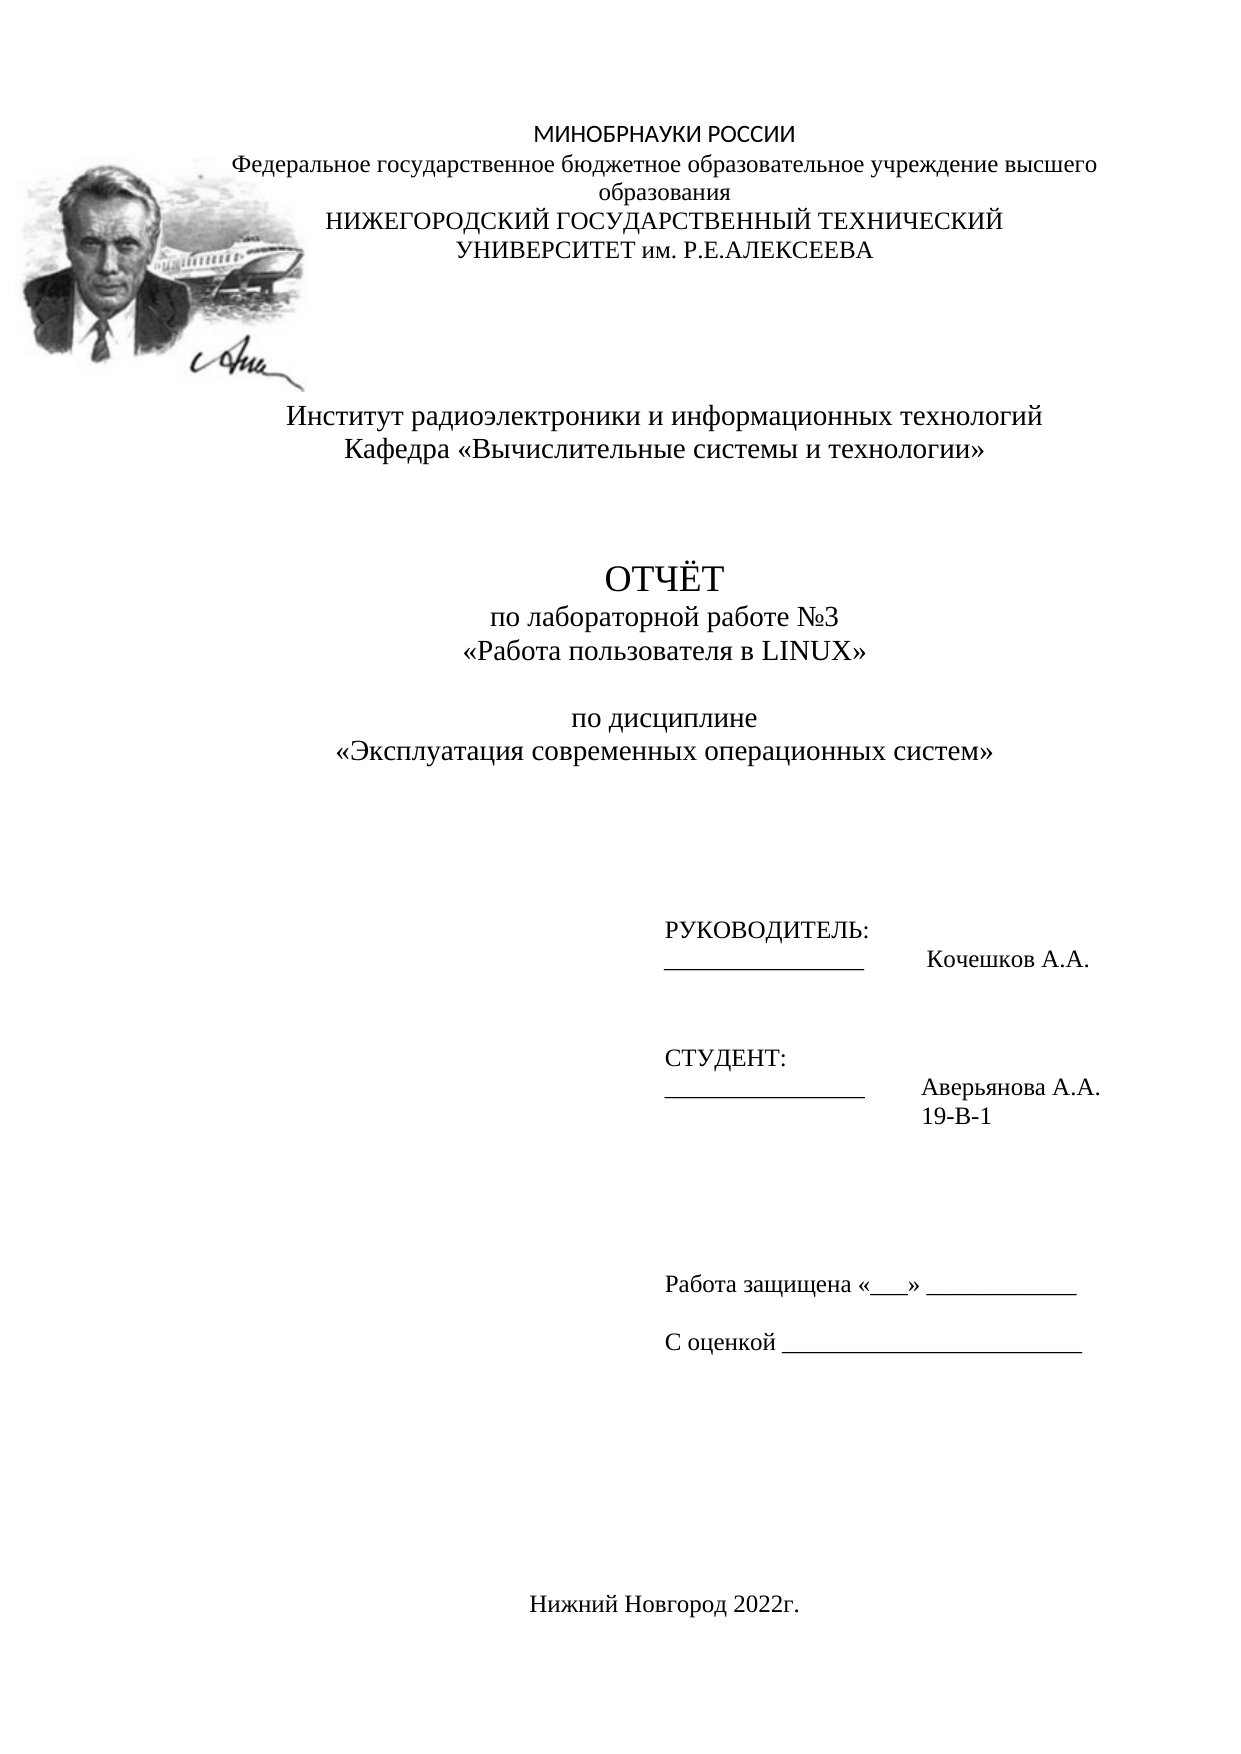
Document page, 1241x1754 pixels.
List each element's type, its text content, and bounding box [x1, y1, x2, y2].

text УНИВЕРСИТЕТ им. Р.Е.АЛЕКСЕЕВА [177, 235, 1152, 264]
text МИНОБРНАУКИ РОССИИ [177, 118, 1152, 149]
text Федеральное государственное бюджетное образовательное учреждение высшего образования [177, 149, 1152, 206]
text ОТЧЁТ [177, 556, 1152, 599]
text «Работа пользователя в LINUX» [177, 633, 1152, 666]
text ________________ Кочешков А.А. [177, 944, 1152, 973]
text ________________ Аверьянова А.А. [664, 1072, 1152, 1101]
text СТУДЕНТ: [664, 1043, 1152, 1072]
text Кафедра «Вычислительные системы и технологии» [177, 431, 1152, 465]
text РУКОВОДИТЕЛЬ: [664, 915, 1152, 944]
text С оценкой ________________________ [664, 1298, 1152, 1356]
text НИЖЕГОРОДСКИЙ ГОСУДАРСТВЕННЫЙ ТЕХНИЧЕСКИЙ [177, 206, 1152, 235]
text по лабораторной работе №3 [177, 599, 1152, 633]
text Работа защищена «___» ____________ [664, 1269, 1152, 1298]
text 19-В-1 [841, 1101, 1152, 1130]
text Нижний Новгород 2022г. [177, 1589, 1152, 1618]
text Институт радиоэлектроники и информационных технологий [177, 398, 1152, 431]
text по дисциплине «Эксплуатация современных операционных систем» [177, 666, 1152, 767]
